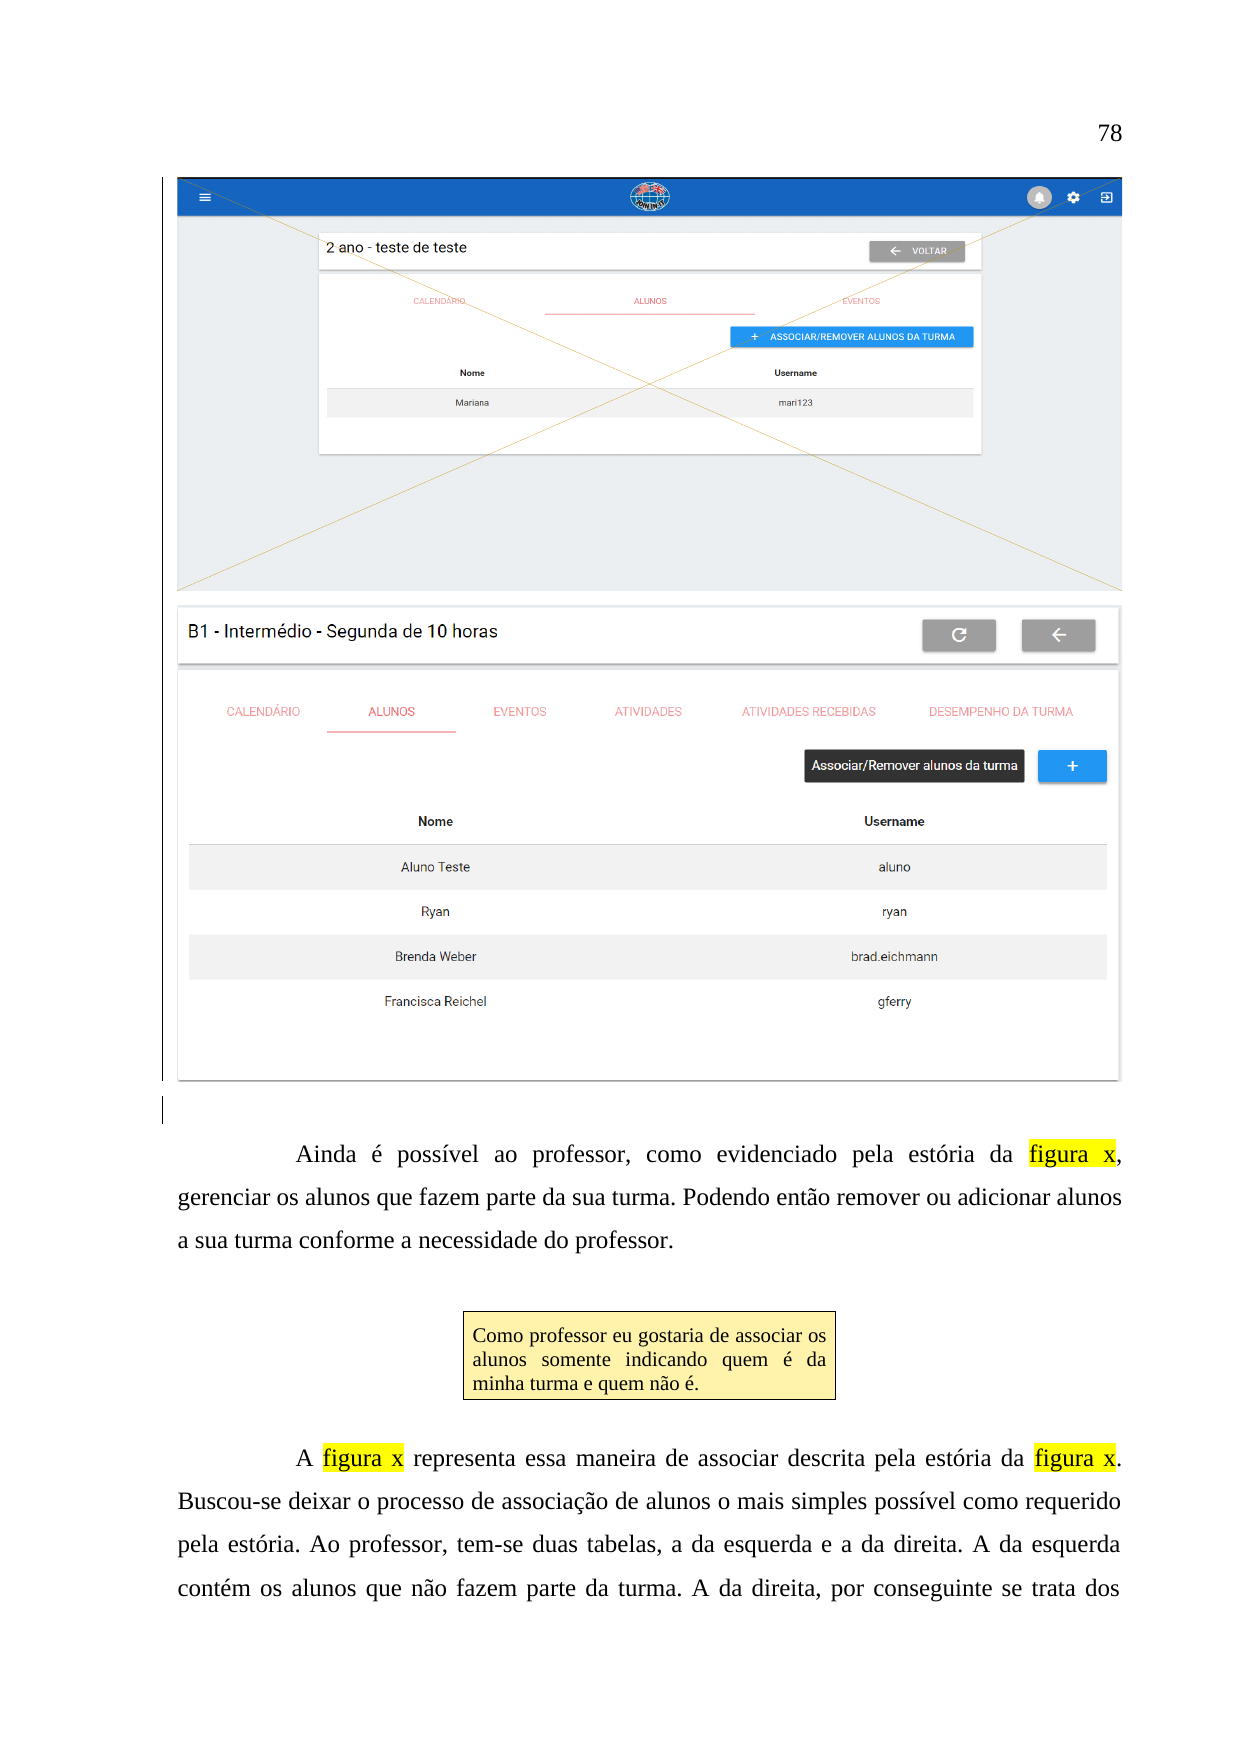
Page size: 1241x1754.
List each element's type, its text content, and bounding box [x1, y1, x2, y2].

picture [180, 385, 1119, 591]
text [177, 1443, 1122, 1601]
picture [177, 605, 1123, 1082]
picture [177, 178, 647, 590]
picture [180, 177, 1119, 383]
text Ainda é possível ao professor, como evidenciado pela estória da figura x, gerenciar os alunos que fazem parte da sua turma. Podendo então remover ou adicionar alunos a sua turma conforme a necessidade do professor. [177, 1139, 1122, 1254]
picture [653, 178, 1123, 590]
text Como professor eu gostaria de associar os alunos somente indicando quem é da minha turma e quem não é. [464, 1312, 835, 1399]
